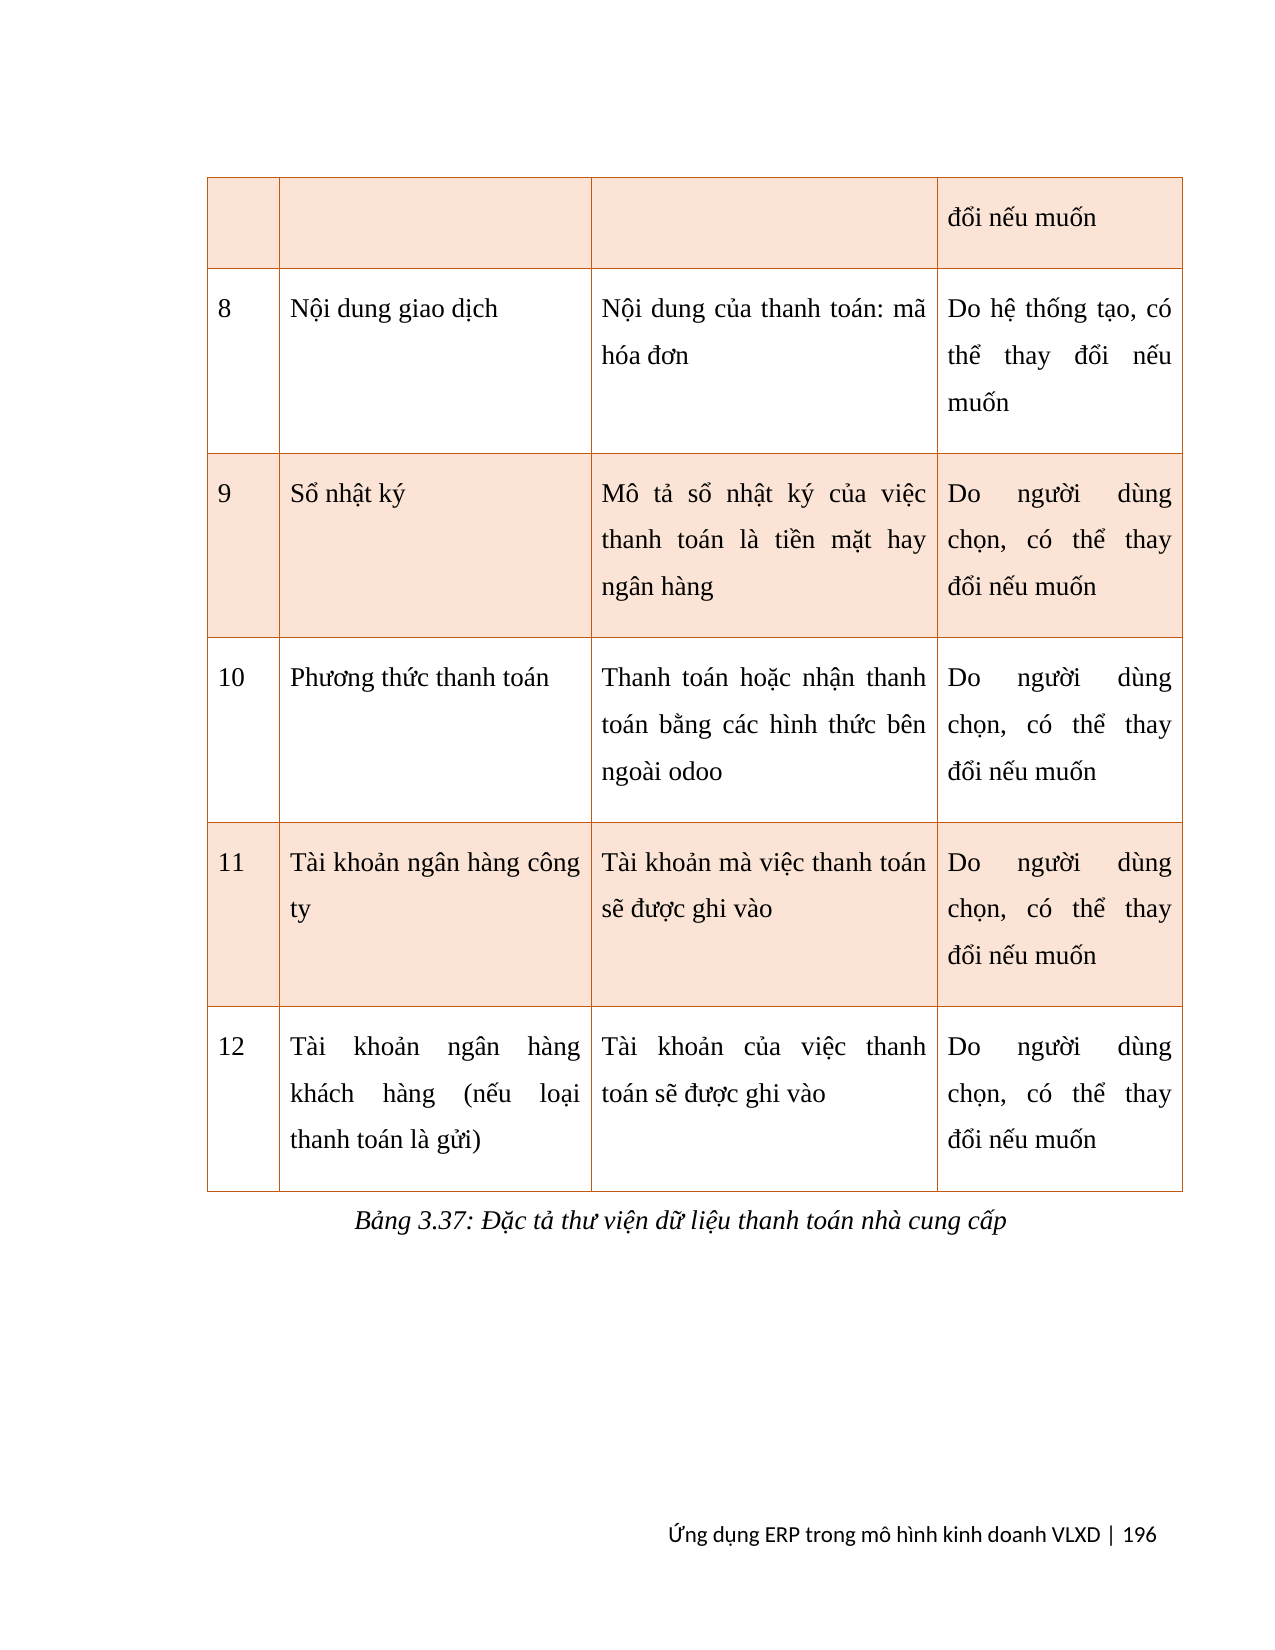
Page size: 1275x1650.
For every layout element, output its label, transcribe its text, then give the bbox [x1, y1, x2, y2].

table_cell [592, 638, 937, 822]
text Bảng 3.37: Đặc tả thư viện dữ liệu thanh toán nhà cung cấp [207, 1204, 1157, 1235]
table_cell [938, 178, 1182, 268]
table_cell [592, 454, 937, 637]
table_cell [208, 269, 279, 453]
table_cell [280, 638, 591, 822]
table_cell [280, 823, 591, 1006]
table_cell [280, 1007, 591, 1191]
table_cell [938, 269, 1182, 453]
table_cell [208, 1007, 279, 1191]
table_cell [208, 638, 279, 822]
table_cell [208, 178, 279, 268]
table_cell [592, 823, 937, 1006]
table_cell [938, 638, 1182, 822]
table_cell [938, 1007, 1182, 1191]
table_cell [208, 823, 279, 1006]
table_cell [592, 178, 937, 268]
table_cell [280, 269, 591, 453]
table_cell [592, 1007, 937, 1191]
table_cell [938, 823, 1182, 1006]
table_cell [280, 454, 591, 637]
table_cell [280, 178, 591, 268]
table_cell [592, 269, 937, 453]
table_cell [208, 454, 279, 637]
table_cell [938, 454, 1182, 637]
